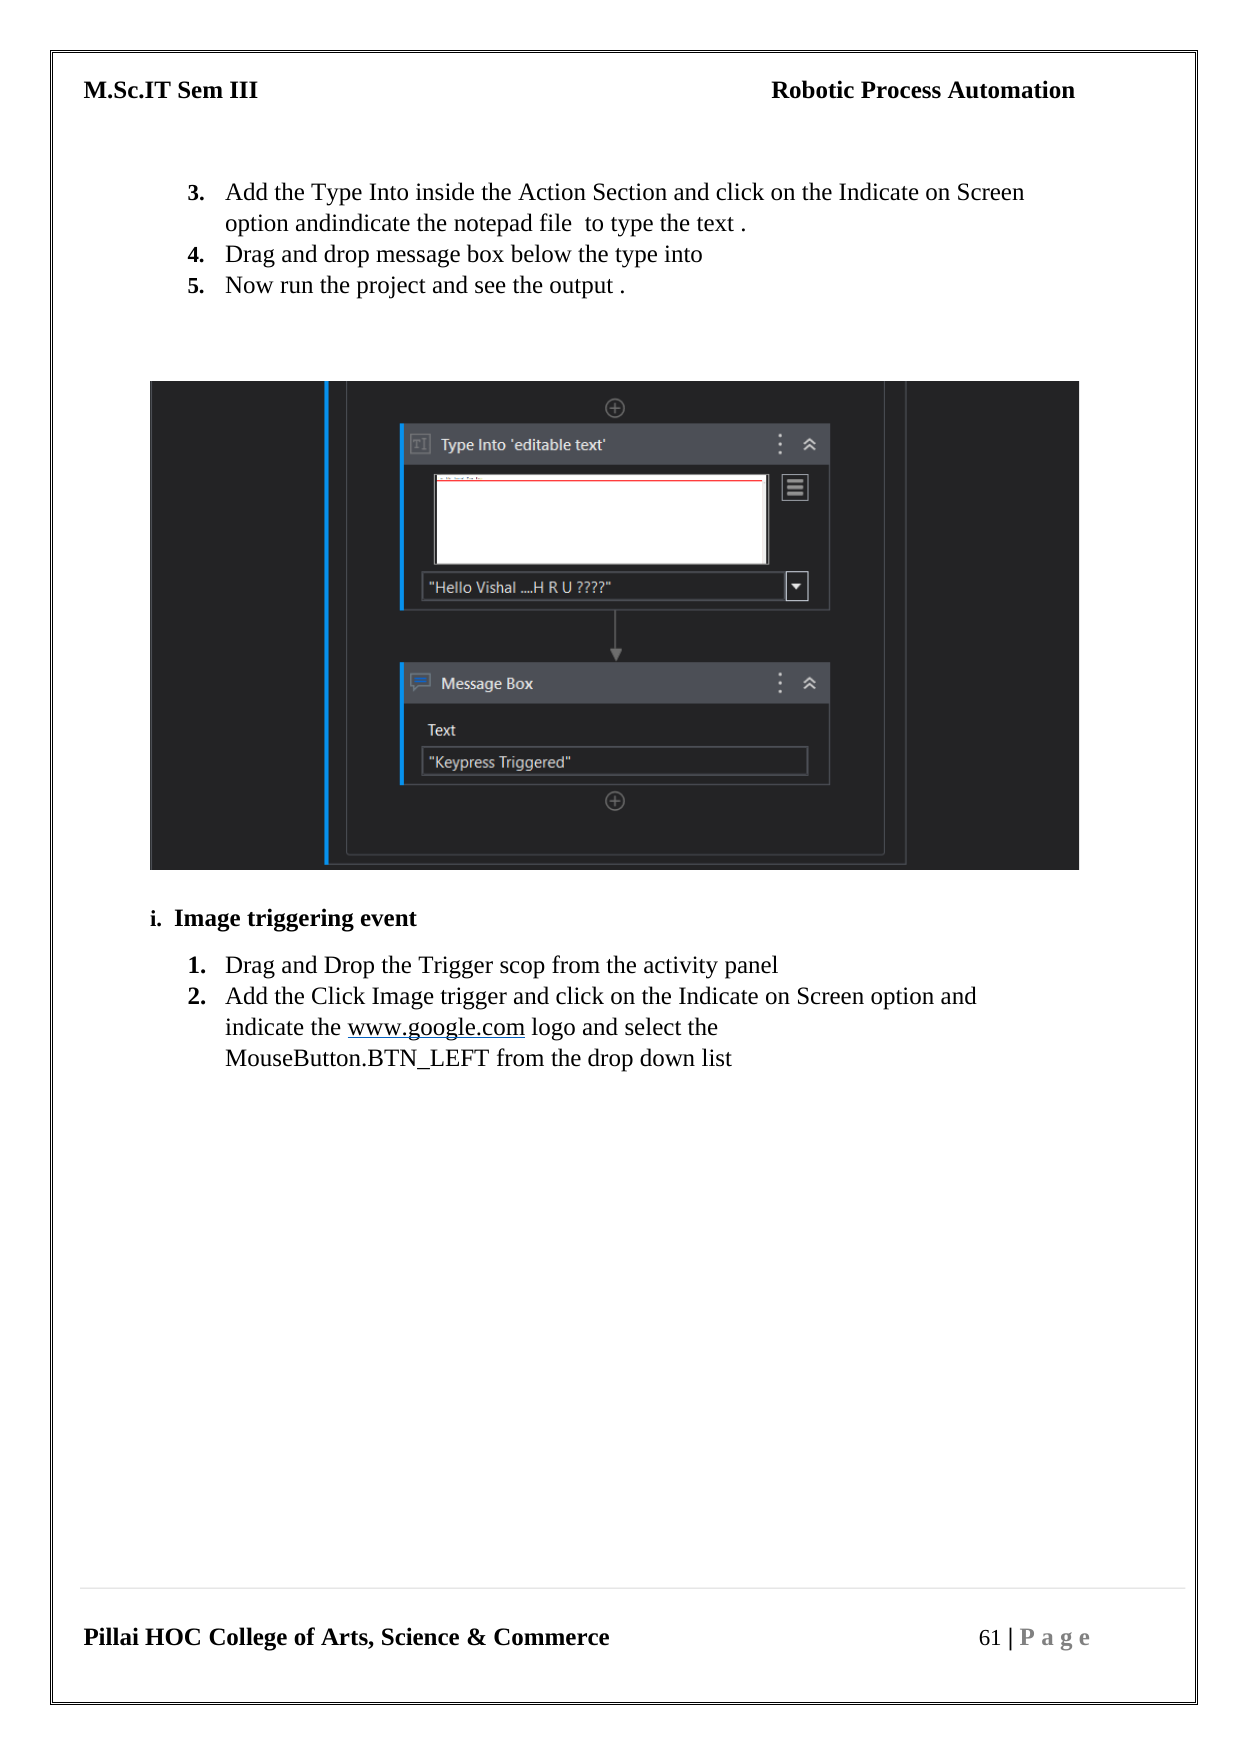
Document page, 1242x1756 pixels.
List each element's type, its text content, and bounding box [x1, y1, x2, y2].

list Now run the project and see the output . [187, 270, 1195, 299]
list Add the Click Image trigger and click on the Indicate on Screen option and indicate the www.google.com logo and select the MouseButton.BTN_LEFT from the drop down list [187, 981, 988, 1072]
list Drag and drop message box below the type into [187, 239, 1195, 268]
list Add the Type Into inside the Action Section and click on the Indicate on Screen option andindicate the notepad file to type the text . [187, 177, 1026, 237]
subtitle Image triggering event [150, 903, 1195, 931]
list Drag and Drop the Trigger scop from the activity panel [187, 950, 1195, 979]
picture [150, 381, 1080, 870]
